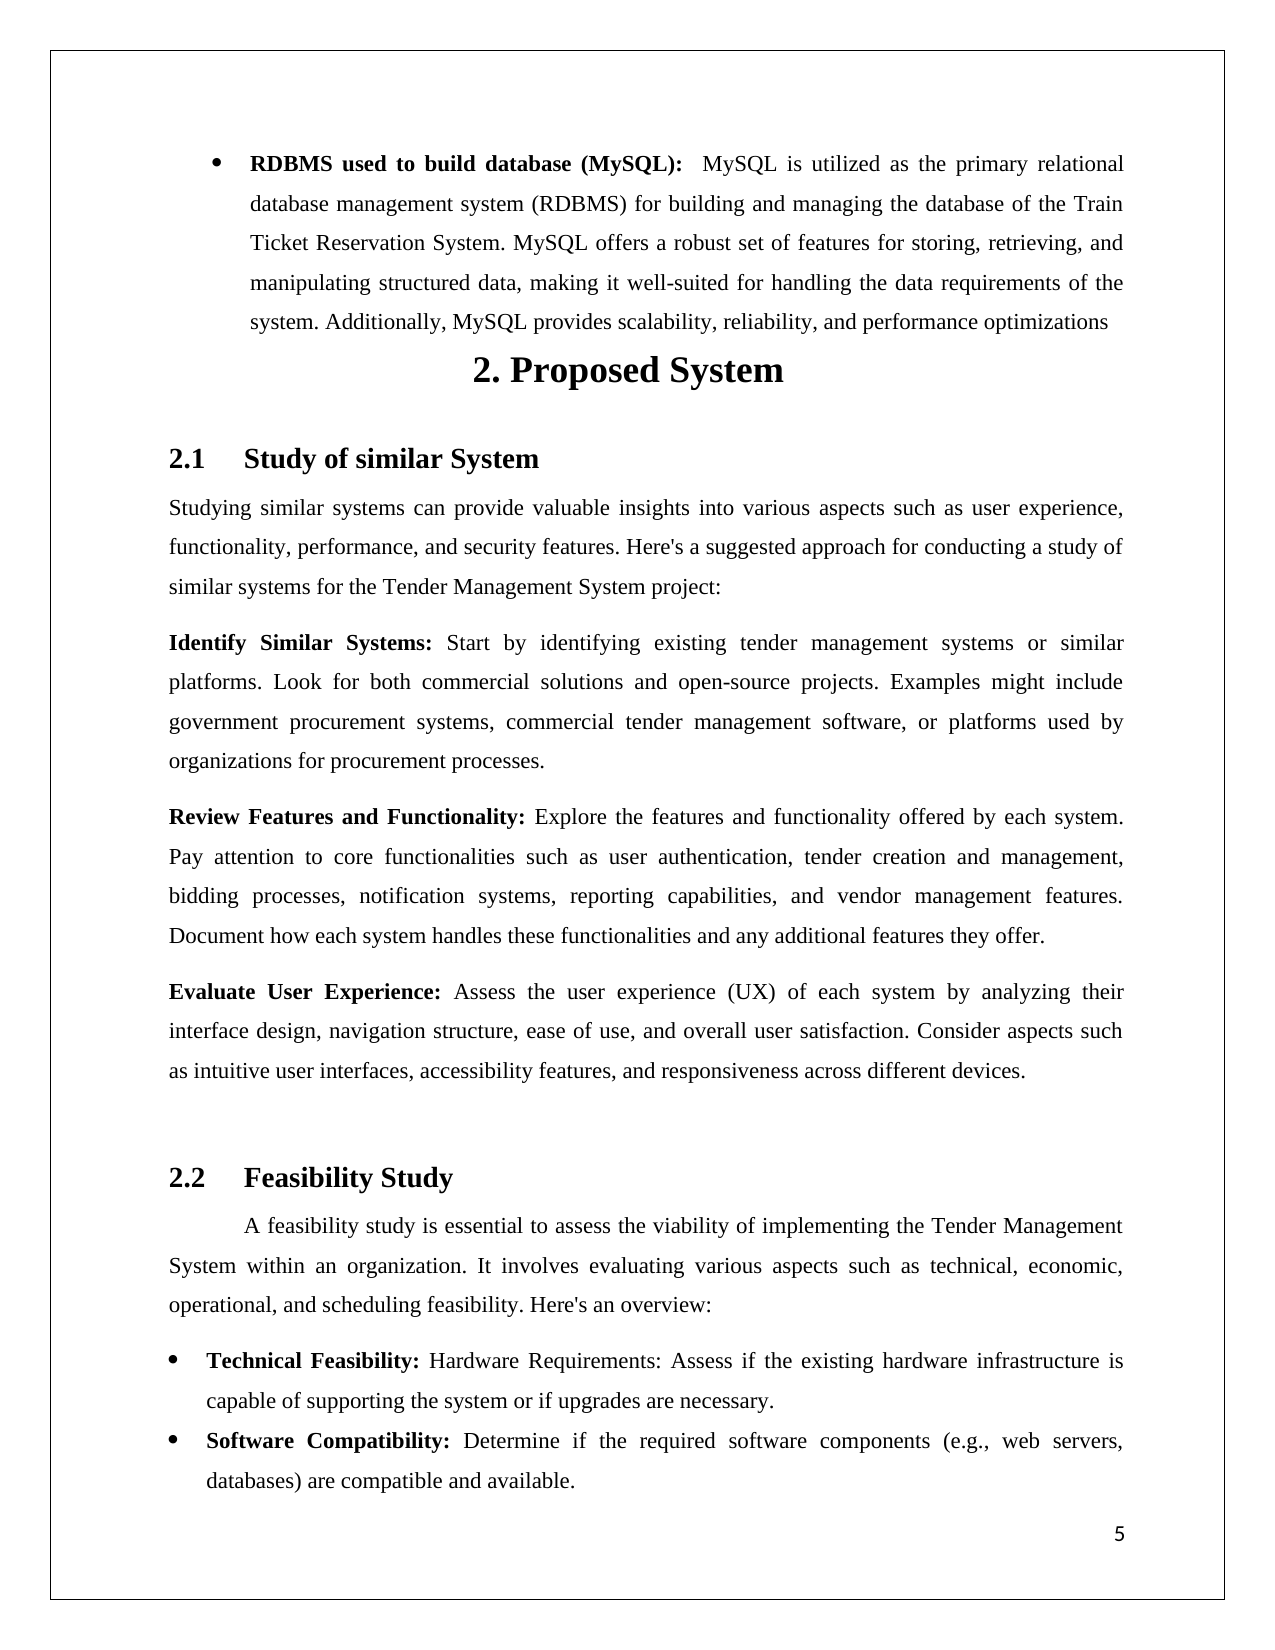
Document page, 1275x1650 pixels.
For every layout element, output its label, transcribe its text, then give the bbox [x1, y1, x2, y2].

text Studying similar systems can provide valuable insights into various aspects such as user experience, functionality, performance, and security features. Here's a suggested approach for conducting a study of similar systems for the Tender Management System project: [169, 494, 1125, 599]
list Technical Feasibility: Hardware Requirements: Assess if the existing hardware infrastructure is capable of supporting the system or if upgrades are necessary. [169, 1348, 1125, 1414]
list RDBMS used to build database (MySQL): MySQL is utilized as the primary relational database management system (RDBMS) for building and managing the database of the Train Ticket Reservation System. MySQL offers a robust set of features for storing, retrieving, and manipulating structured data, making it well-suited for handling the data requirements of the system. Additionally, MySQL provides scalability, reliability, and performance optimizations [212, 150, 1125, 335]
text Review Features and Functionality: Explore the features and functionality offered by each system. Pay attention to core functionalities such as user authentication, tender creation and management, bidding processes, notification systems, reporting capabilities, and vendor management features. Document how each system handles these functionalities and any additional features they offer. [169, 803, 1125, 948]
text Evaluate User Experience: Assess the user experience (UX) of each system by analyzing their interface design, navigation structure, ease of use, and overall user satisfaction. Consider aspects such as intuitive user interfaces, accessibility features, and responsiveness across different devices. [169, 978, 1125, 1083]
text A feasibility study is essential to assess the viability of implementing the Tender Management System within an organization. It involves evaluating various aspects such as technical, economic, operational, and scheduling feasibility. Here's an overview: [169, 1212, 1125, 1318]
list Feasibility Study [169, 1160, 1125, 1193]
text Identify Similar Systems: Start by identifying existing tender management systems or similar platforms. Look for both commercial solutions and open-source projects. Examples might include government procurement systems, commercial tender management software, or platforms used by organizations for procurement processes. [169, 629, 1125, 774]
list Software Compatibility: Determine if the required software components (e.g., web servers, databases) are compatible and available. [169, 1427, 1125, 1493]
list Study of similar System [169, 441, 1125, 474]
list Proposed System [131, 348, 1125, 391]
